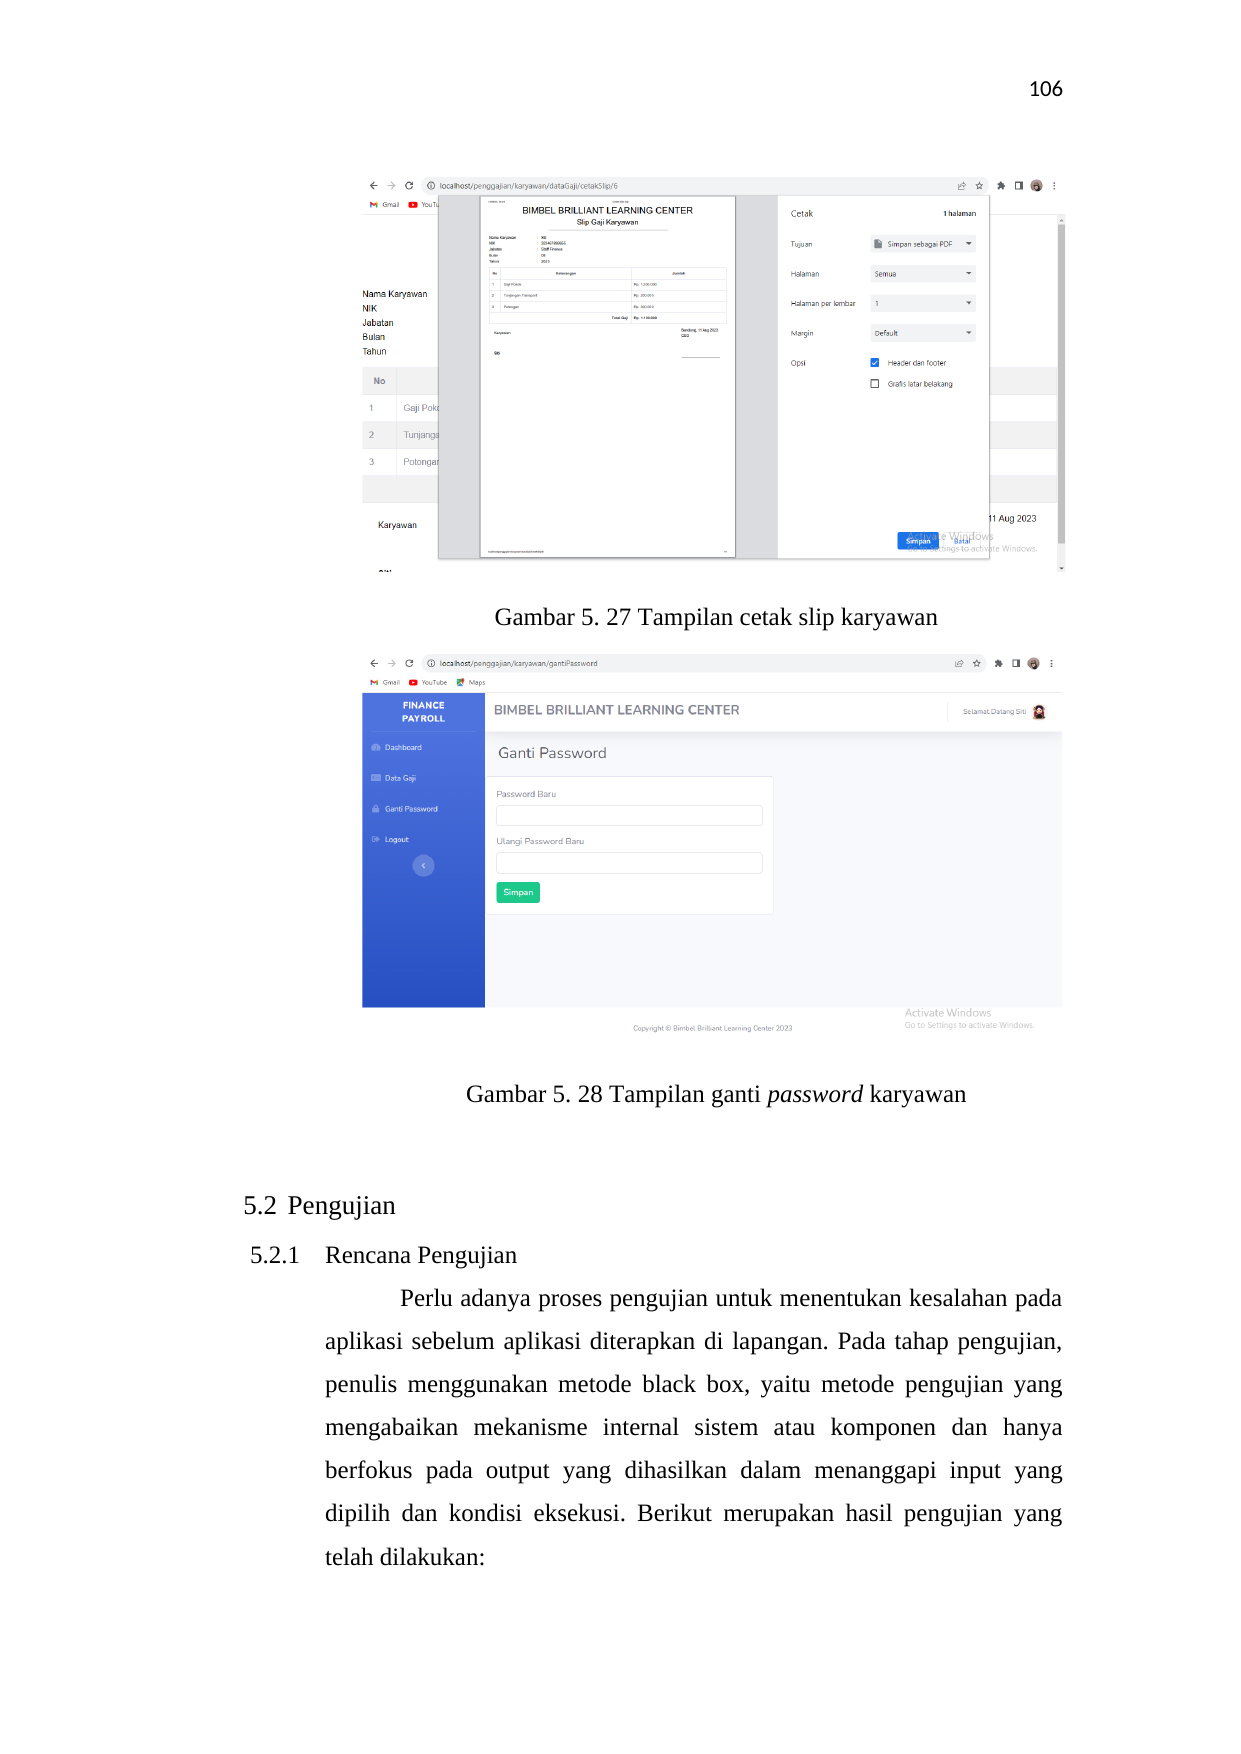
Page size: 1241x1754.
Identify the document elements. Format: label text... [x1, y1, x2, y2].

picture [362, 177, 1066, 572]
text Perlu adanya proses pengujian untuk menentukan kesalahan pada aplikasi sebelum aplikasi diterapkan di lapangan. Pada tahap pengujian, penulis menggunakan metode black box, yaitu metode pengujian yang mengabaikan mekanisme internal sistem atau komponen dan hanya berfokus pada output yang dihasilkan dalam menanggapi input yang dipilih dan kondisi eksekusi. Berikut merupakan hasil pengujian yang telah dilakukan: [325, 1283, 1063, 1570]
subtitle Rencana Pengujian [250, 1240, 1063, 1268]
text Gambar 5. 27 Tampilan cetak slip karyawan [369, 602, 1063, 631]
picture [362, 652, 1063, 1049]
text Gambar 5. 28 Tampilan ganti password karyawan [369, 1079, 1063, 1108]
subtitle Pengujian [243, 1189, 1063, 1220]
